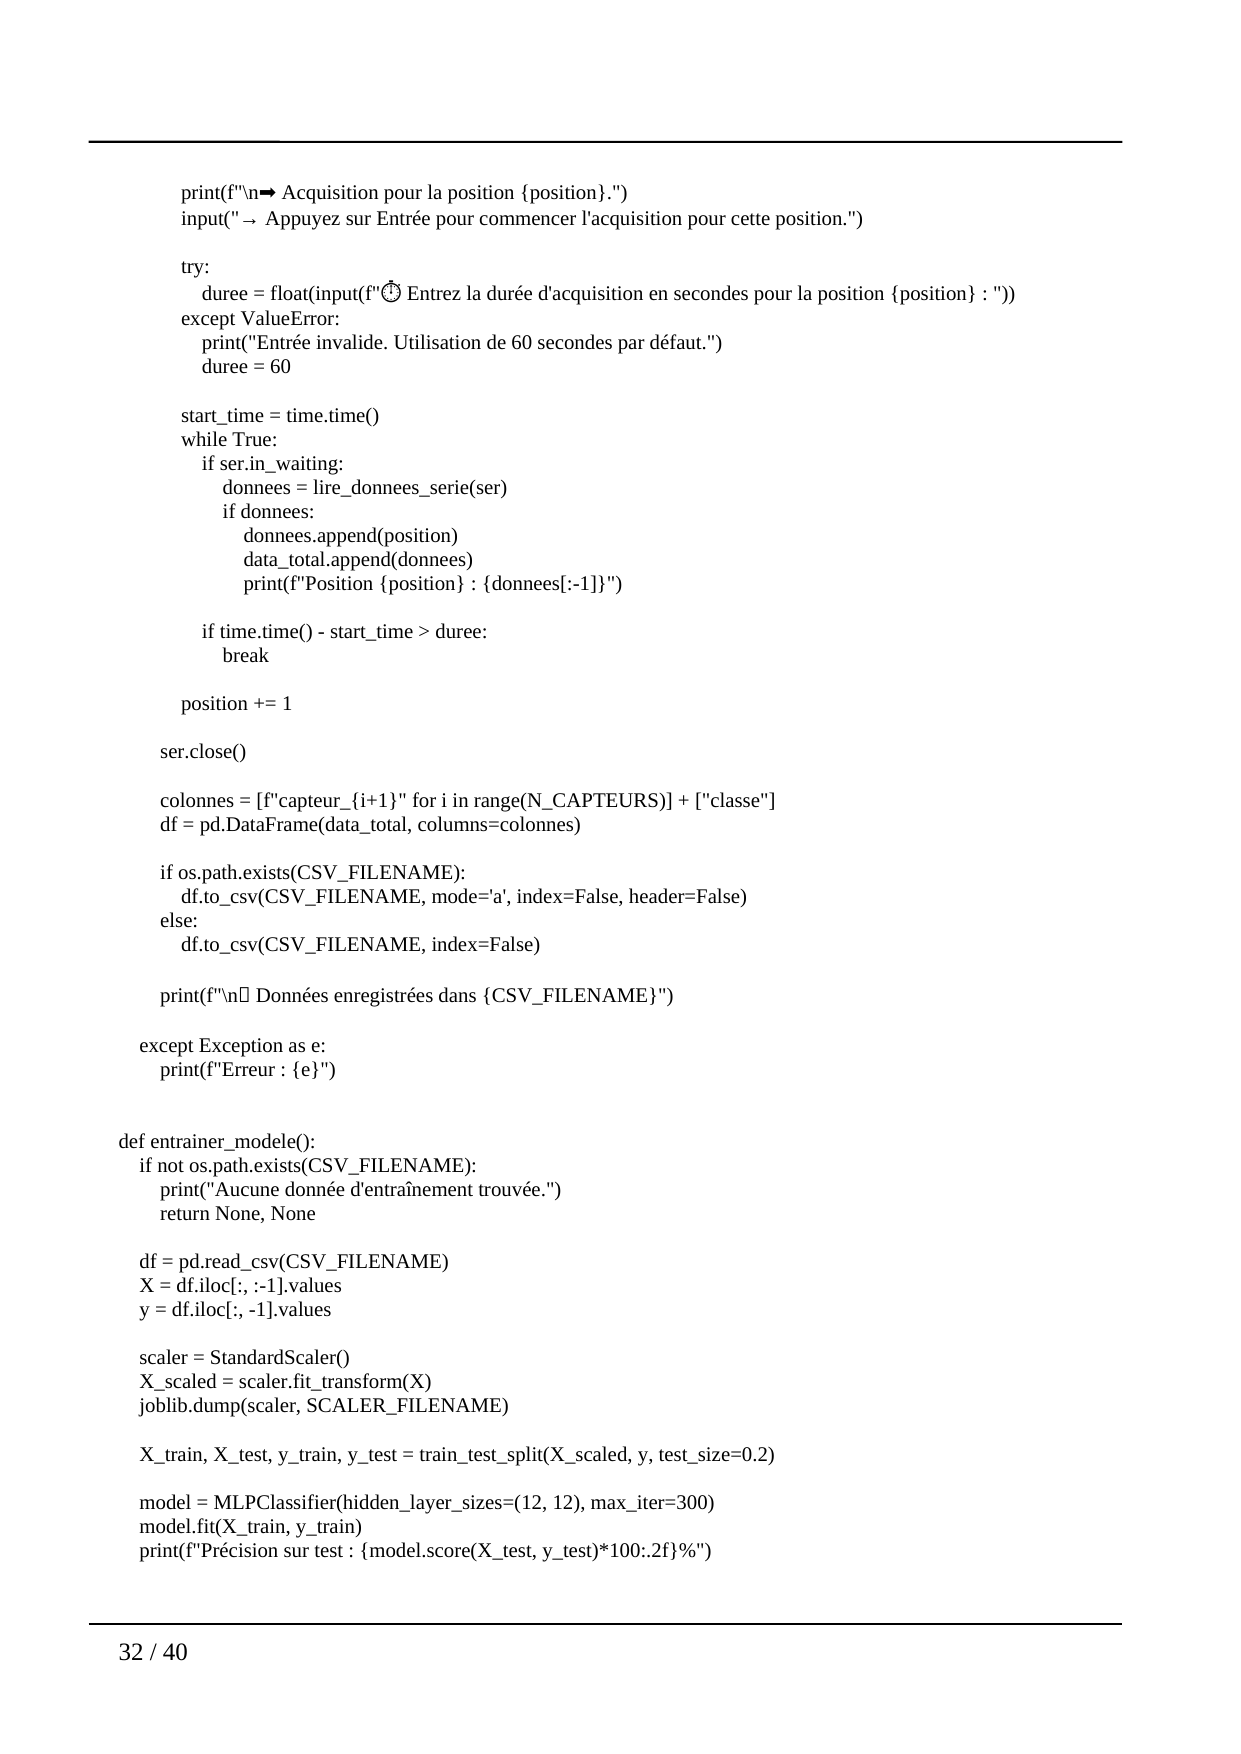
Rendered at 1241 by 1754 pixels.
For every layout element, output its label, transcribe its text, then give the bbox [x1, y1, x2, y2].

text print(f"Position {position} : {donnees[:-1]}") [118, 571, 1152, 595]
text model.fit(X_train, y_train) [118, 1514, 1152, 1538]
text X_scaled = scaler.fit_transform(X) [118, 1369, 1152, 1393]
text break [118, 643, 1152, 667]
text colonnes = [f"capteur_{i+1}" for i in range(N_CAPTEURS)] + ["classe"] [118, 787, 1152, 812]
text model = MLPClassifier(hidden_layer_sizes=(12, 12), max_iter=300) [118, 1490, 1152, 1514]
text print(f"\n📁 Données enregistrées dans {CSV_FILENAME}") [118, 980, 1152, 1008]
text donnees = lire_donnees_serie(ser) [118, 475, 1152, 499]
text X_train, X_test, y_train, y_test = train_test_split(X_scaled, y, test_size=0.2) [118, 1442, 1152, 1466]
text except ValueError: [118, 306, 1152, 330]
text return None, None [118, 1201, 1152, 1225]
text df = pd.DataFrame(data_total, columns=colonnes) [118, 812, 1152, 836]
text data_total.append(donnees) [118, 547, 1152, 571]
text y = df.iloc[:, -1].values [118, 1297, 1152, 1321]
text df = pd.read_csv(CSV_FILENAME) [118, 1249, 1152, 1273]
text except Exception as e: [118, 1032, 1152, 1057]
text df.to_csv(CSV_FILENAME, index=False) [118, 932, 1152, 956]
text X = df.iloc[:, :-1].values [118, 1273, 1152, 1297]
text ser.close() [118, 739, 1152, 763]
text duree = 60 [118, 354, 1152, 378]
text joblib.dump(scaler, SCALER_FILENAME) [118, 1393, 1152, 1417]
text input("→ Appuyez sur Entrée pour commencer l'acquisition pour cette position.") [118, 206, 1152, 230]
text duree = float(input(f"⏱️ Entrez la durée d'acquisition en secondes pour la position {position} : ")) [118, 278, 1152, 306]
text while True: [118, 427, 1152, 451]
text def entrainer_modele(): [118, 1129, 1152, 1153]
text scaler = StandardScaler() [118, 1345, 1152, 1369]
text print(f"\n➡ Acquisition pour la position {position}.") [118, 177, 1152, 206]
text if donnees: [118, 499, 1152, 523]
text try: [118, 254, 1152, 278]
text if not os.path.exists(CSV_FILENAME): [118, 1153, 1152, 1177]
text print(f"Précision sur test : {model.score(X_test, y_test)*100:.2f}%") [118, 1538, 1152, 1562]
text if time.time() - start_time > duree: [118, 619, 1152, 643]
text position += 1 [118, 691, 1152, 715]
text print("Aucune donnée d'entraînement trouvée.") [118, 1177, 1152, 1201]
text df.to_csv(CSV_FILENAME, mode='a', index=False, header=False) [118, 884, 1152, 908]
text start_time = time.time() [118, 402, 1152, 427]
text if ser.in_waiting: [118, 451, 1152, 475]
text print("Entrée invalide. Utilisation de 60 secondes par défaut.") [118, 330, 1152, 354]
text else: [118, 908, 1152, 932]
text print(f"Erreur : {e}") [118, 1057, 1152, 1081]
text if os.path.exists(CSV_FILENAME): [118, 860, 1152, 884]
text donnees.append(position) [118, 523, 1152, 547]
